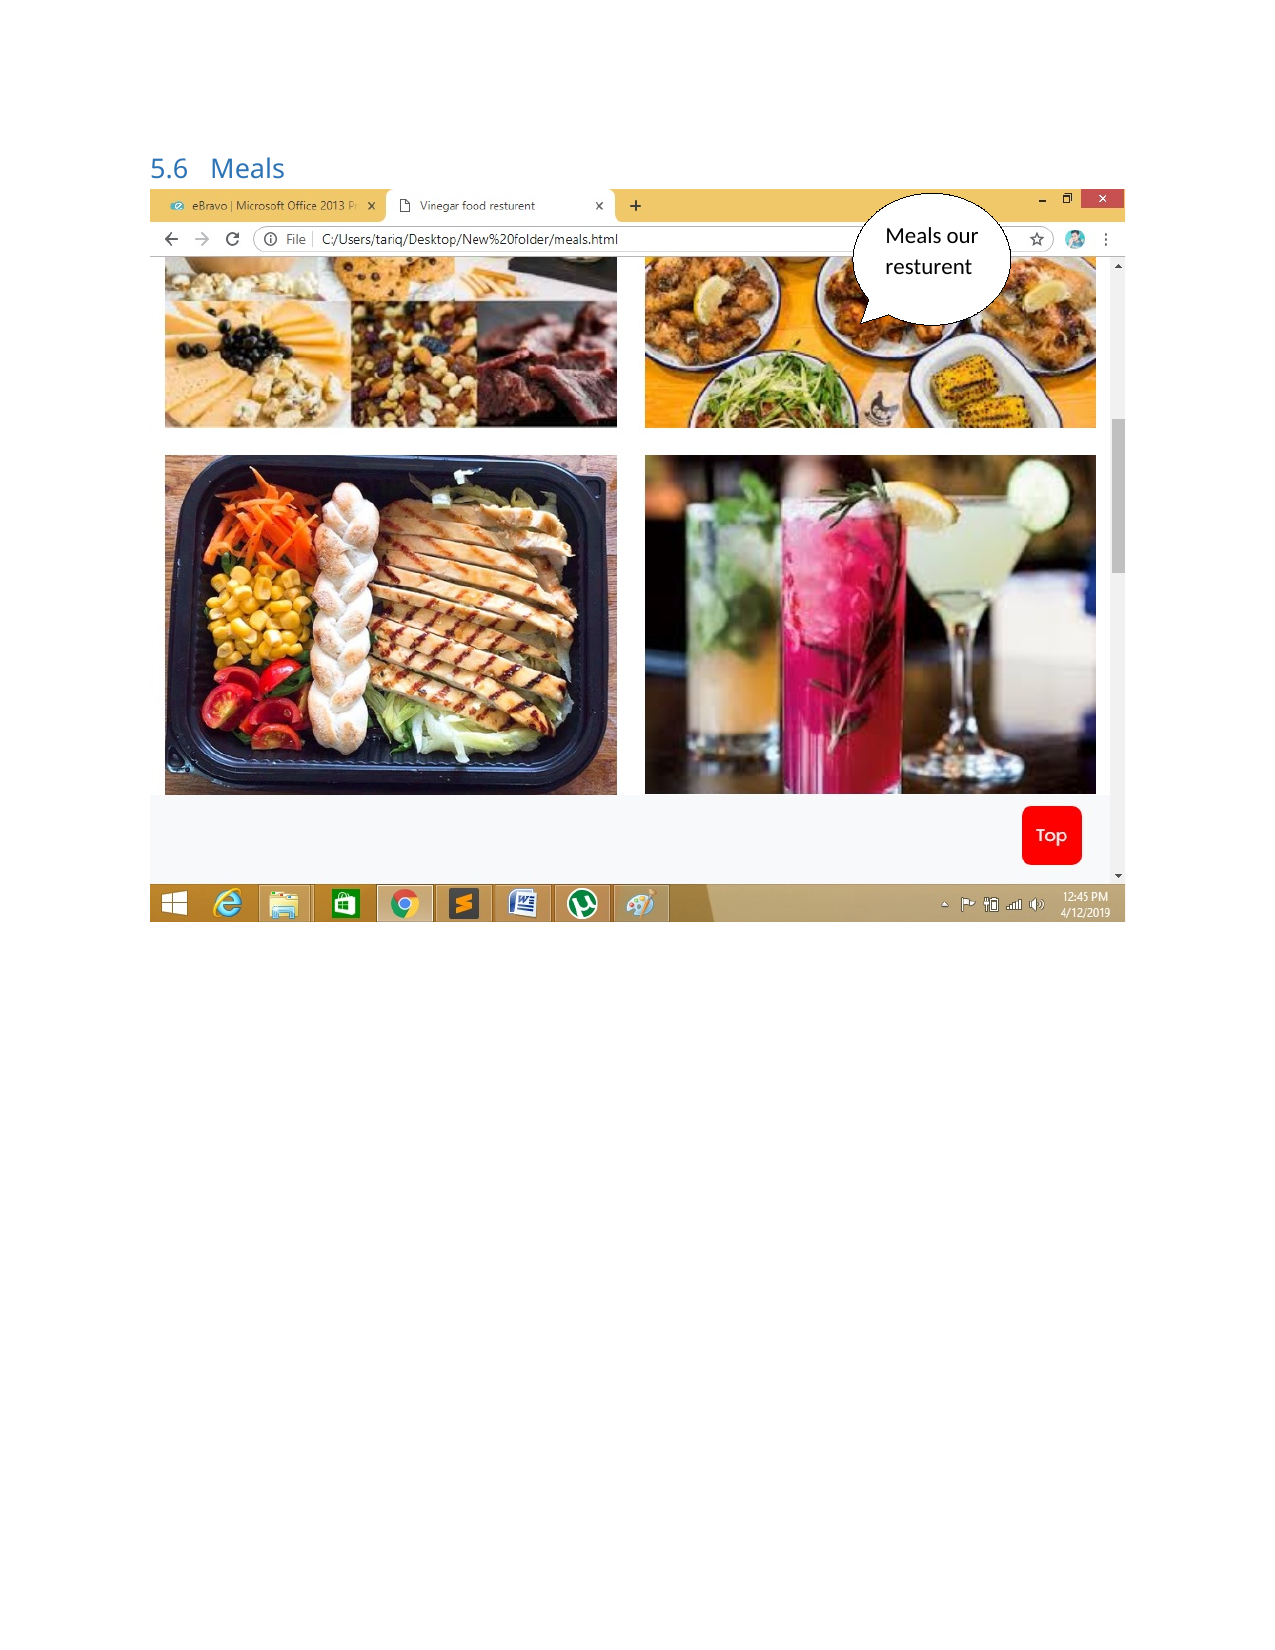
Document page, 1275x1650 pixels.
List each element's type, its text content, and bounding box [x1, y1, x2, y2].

subtitle Meals [150, 150, 1125, 187]
picture [150, 189, 1125, 922]
